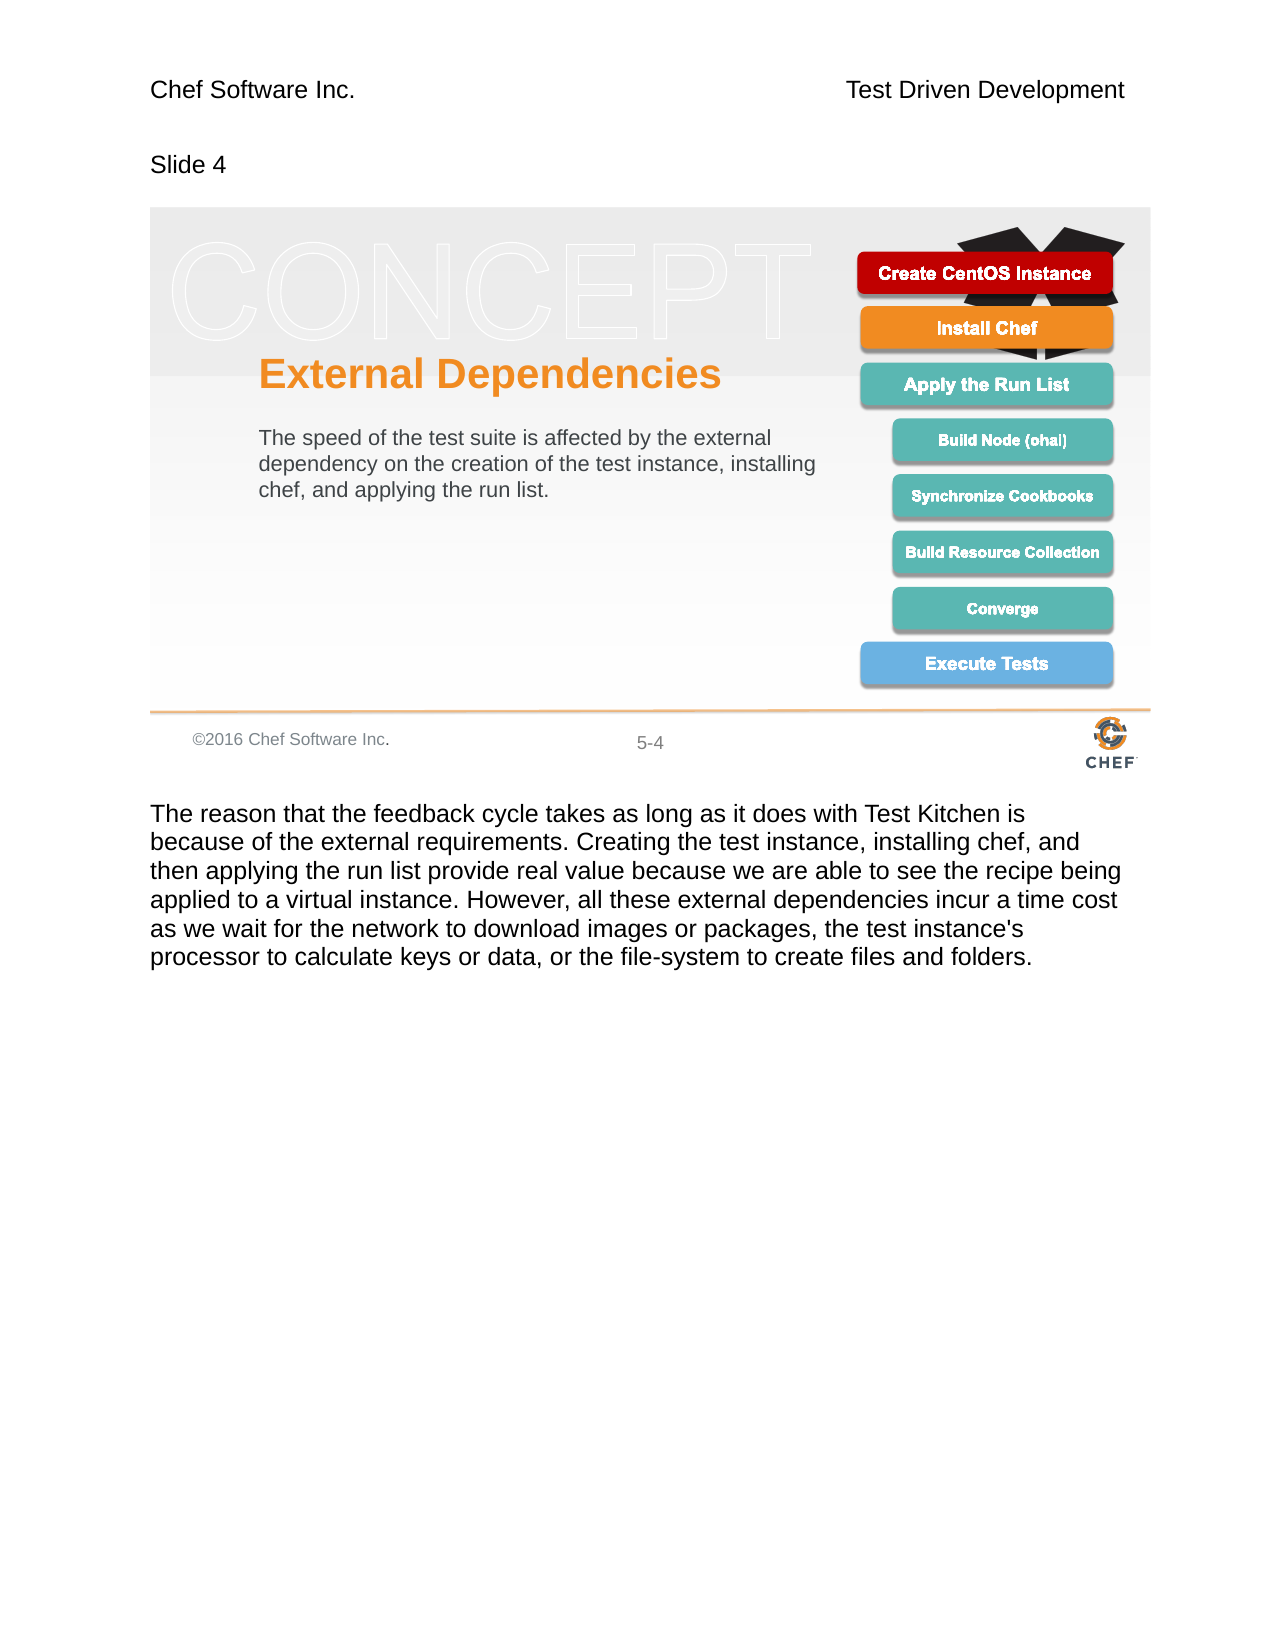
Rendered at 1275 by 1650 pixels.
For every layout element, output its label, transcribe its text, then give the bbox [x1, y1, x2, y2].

text The reason that the feedback cycle takes as long as it does with Test Kitchen is because of the external requirements. Creating the test instance, installing chef, and then applying the run list provide real value because we are able to see the recipe being applied to a virtual instance. However, all these external dependencies incur a time cost as we wait for the network to download images or packages, the test instance's processor to calculate keys or data, or the file-system to create files and folders. [150, 798, 1125, 971]
text Slide 4 [150, 150, 1125, 179]
